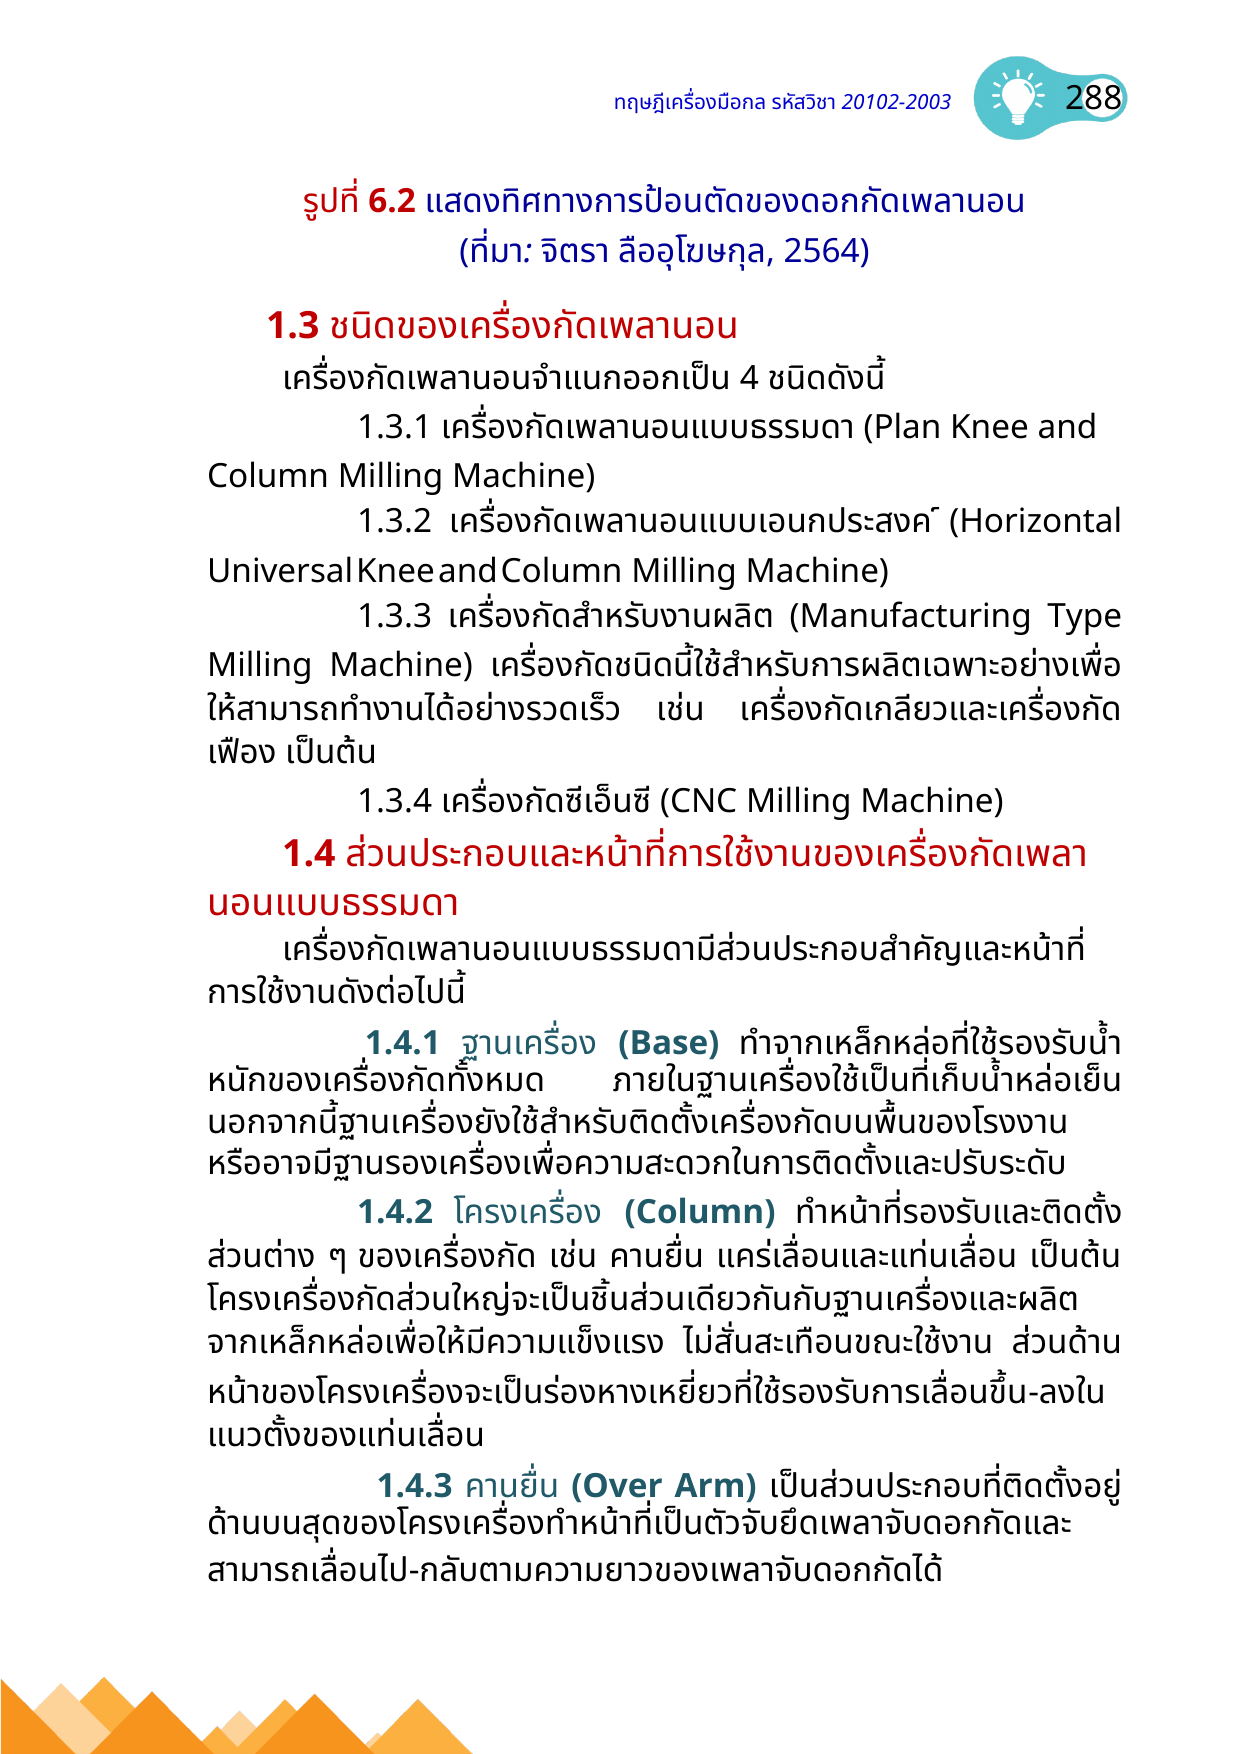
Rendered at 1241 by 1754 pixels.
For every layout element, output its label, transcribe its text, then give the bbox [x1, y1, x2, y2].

picture [227, 23, 1164, 146]
text 1.4.1 ฐานเครื่อง (Base) ทำจากเหล็กหล่อที่ใช้รองรับน้ำหนักของเครื่องกัดทั้งหมด ภายในฐานเครื่องใช้เป็นที่เก็บน้ำหล่อเย็น นอกจากนี้ฐานเครื่องยังใช้สำหรับติดตั้งเครื่องกัดบนพื้นของโรงงานหรืออาจมีฐานรองเครื่องเพื่อความสะดวกในการติดตั้งและปรับระดับ [207, 1017, 1122, 1188]
text 1.4.3 คานยื่น (Over Arm) เป็นส่วนประกอบที่ติดตั้งอยู่ด้านบนสุดของโครงเครื่องทำหน้าที่เป็นตัวจับยึดเพลาจับดอกกัดและสามารถเลื่อนไป-กลับตามความยาวของเพลาจับดอกกัดได้ [207, 1460, 1122, 1595]
text เครื่องกัดเพลานอนแบบธรรมดามีส่วนประกอบสำคัญและหน้าที่การใช้งานดังต่อไปนี้ [207, 930, 1122, 1017]
picture [0, 1556, 1239, 1754]
text 1.3.3 เครื่องกัดสำหรับงานผลิต (Manufacturing Type Milling Machine) เครื่องกัดชนิดนี้ใช้สำหรับการผลิตเฉพาะอย่างเพื่อให้สามารถทำงานได้อย่างรวดเร็ว เช่น เครื่องกัดเกลียวและเครื่องกัดเฟือง เป็นต้น [207, 592, 1122, 777]
text 1.3.1 เครื่องกัดเพลานอนแบบธรรมดา (Plan Knee and Column Milling Machine) [207, 403, 1122, 497]
text 1.3.2 เครื่องกัดเพลานอนแบบเอนกประสงค์ (Horizontal Universal Knee and Column Milling Machine) [207, 497, 1122, 592]
text 1.4.2 โครงเครื่อง (Column) ทำหน้าที่รองรับและติดตั้งส่วนต่าง ๆ ของเครื่องกัด เช่น คานยื่น แคร่เลื่อนและแท่นเลื่อน เป็นต้น โครงเครื่องกัดส่วนใหญ่จะเป็นชิ้นส่วนเดียวกันกับฐานเครื่องและผลิตจากเหล็กหล่อเพื่อให้มีความแข็งแรง ไม่สั่นสะเทือนขณะใช้งาน ส่วนด้านหน้าของโครงเครื่องจะเป็นร่องหางเหยี่ยวที่ใช้รองรับการเลื่อนขึ้น-ลงในแนวตั้งของแท่นเลื่อน [207, 1188, 1122, 1460]
text 1.3.4 เครื่องกัดซีเอ็นซี (CNC Milling Machine) [207, 777, 1122, 826]
text เครื่องกัดเพลานอนจำแนกออกเป็น 4 ชนิดดังนี้ [207, 353, 1122, 403]
text 1.3 ชนิดของเครื่องกัดเพลานอน [207, 298, 1122, 353]
text 1.4 ส่วนประกอบและหน้าที่การใช้งานของเครื่องกัดเพลานอนแบบธรรมดา [207, 826, 1122, 930]
text รูปที่ 6.2 แสดงทิศทางการป้อนตัดของดอกกัดเพลานอน [207, 177, 1122, 226]
text (ที่มา: จิตรา ลืออุโฆษกุล, 2564) [207, 226, 1122, 276]
